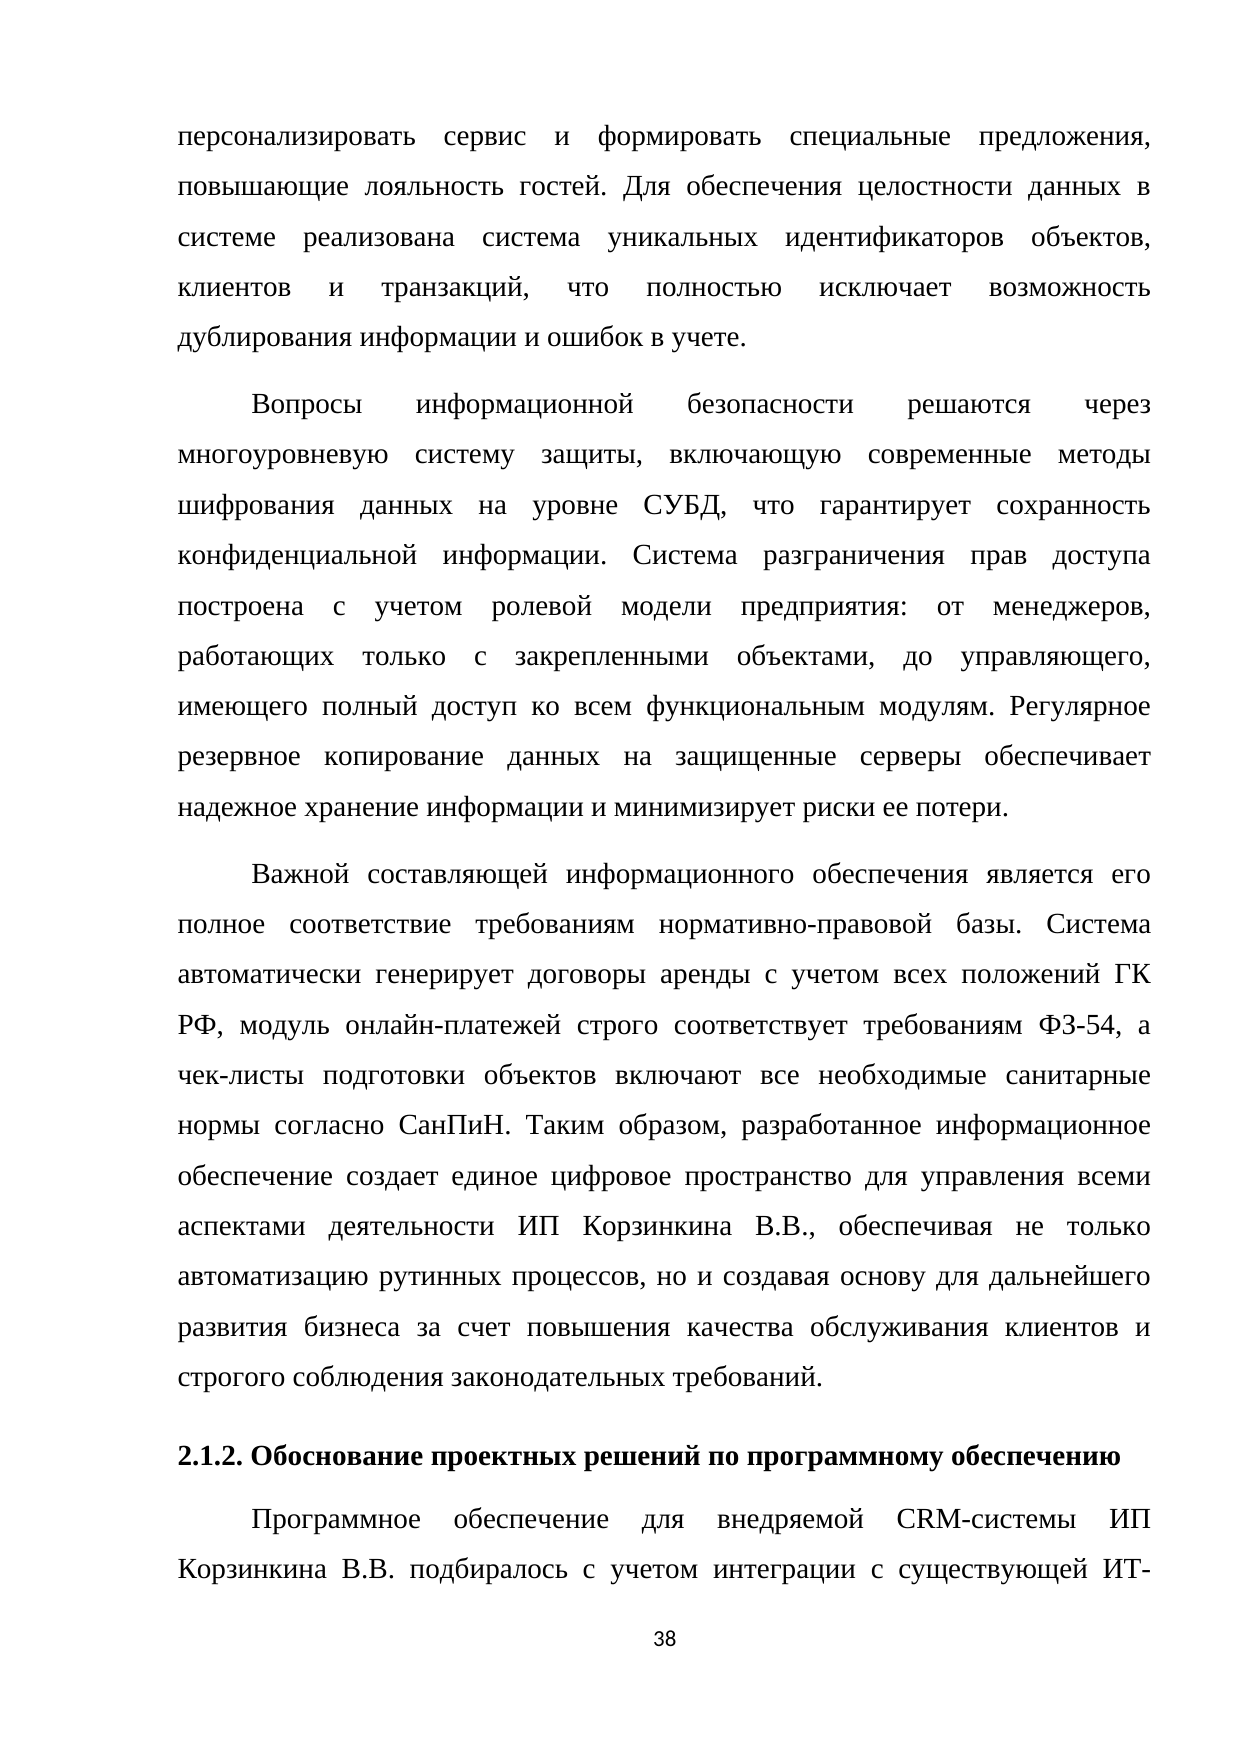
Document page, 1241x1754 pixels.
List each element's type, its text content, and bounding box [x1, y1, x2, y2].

text Важной составляющей информационного обеспечения является его полное соответствие требованиям нормативно-правовой базы. Система автоматически генерирует договоры аренды с учетом всех положений ГК РФ, модуль онлайн-платежей строго соответствует требованиям ФЗ-54, а чек-листы подготовки объектов включают все необходимые санитарные нормы согласно СанПиН. Таким образом, разработанное информационное обеспечение создает единое цифровое пространство для управления всеми аспектами деятельности ИП Корзинкина В.В., обеспечивая не только автоматизацию рутинных процессов, но и создавая основу для дальнейшего развития бизнеса за счет повышения качества обслуживания клиентов и строгого соблюдения законодательных требований. [177, 856, 1152, 1392]
subtitle 2.1.2. Обоснование проектных решений по программному обеспечению [177, 1438, 1152, 1472]
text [177, 118, 1152, 353]
text Вопросы информационной безопасности решаются через многоуровневую систему защиты, включающую современные методы шифрования данных на уровне СУБД, что гарантирует сохранность конфиденциальной информации. Система разграничения прав доступа построена с учетом ролевой модели предприятия: от менеджеров, работающих только с закрепленными объектами, до управляющего, имеющего полный доступ ко всем функциональным модулям. Регулярное резервное копирование данных на защищенные серверы обеспечивает надежное хранение информации и минимизирует риски ее потери. [177, 386, 1152, 822]
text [177, 1501, 1152, 1585]
